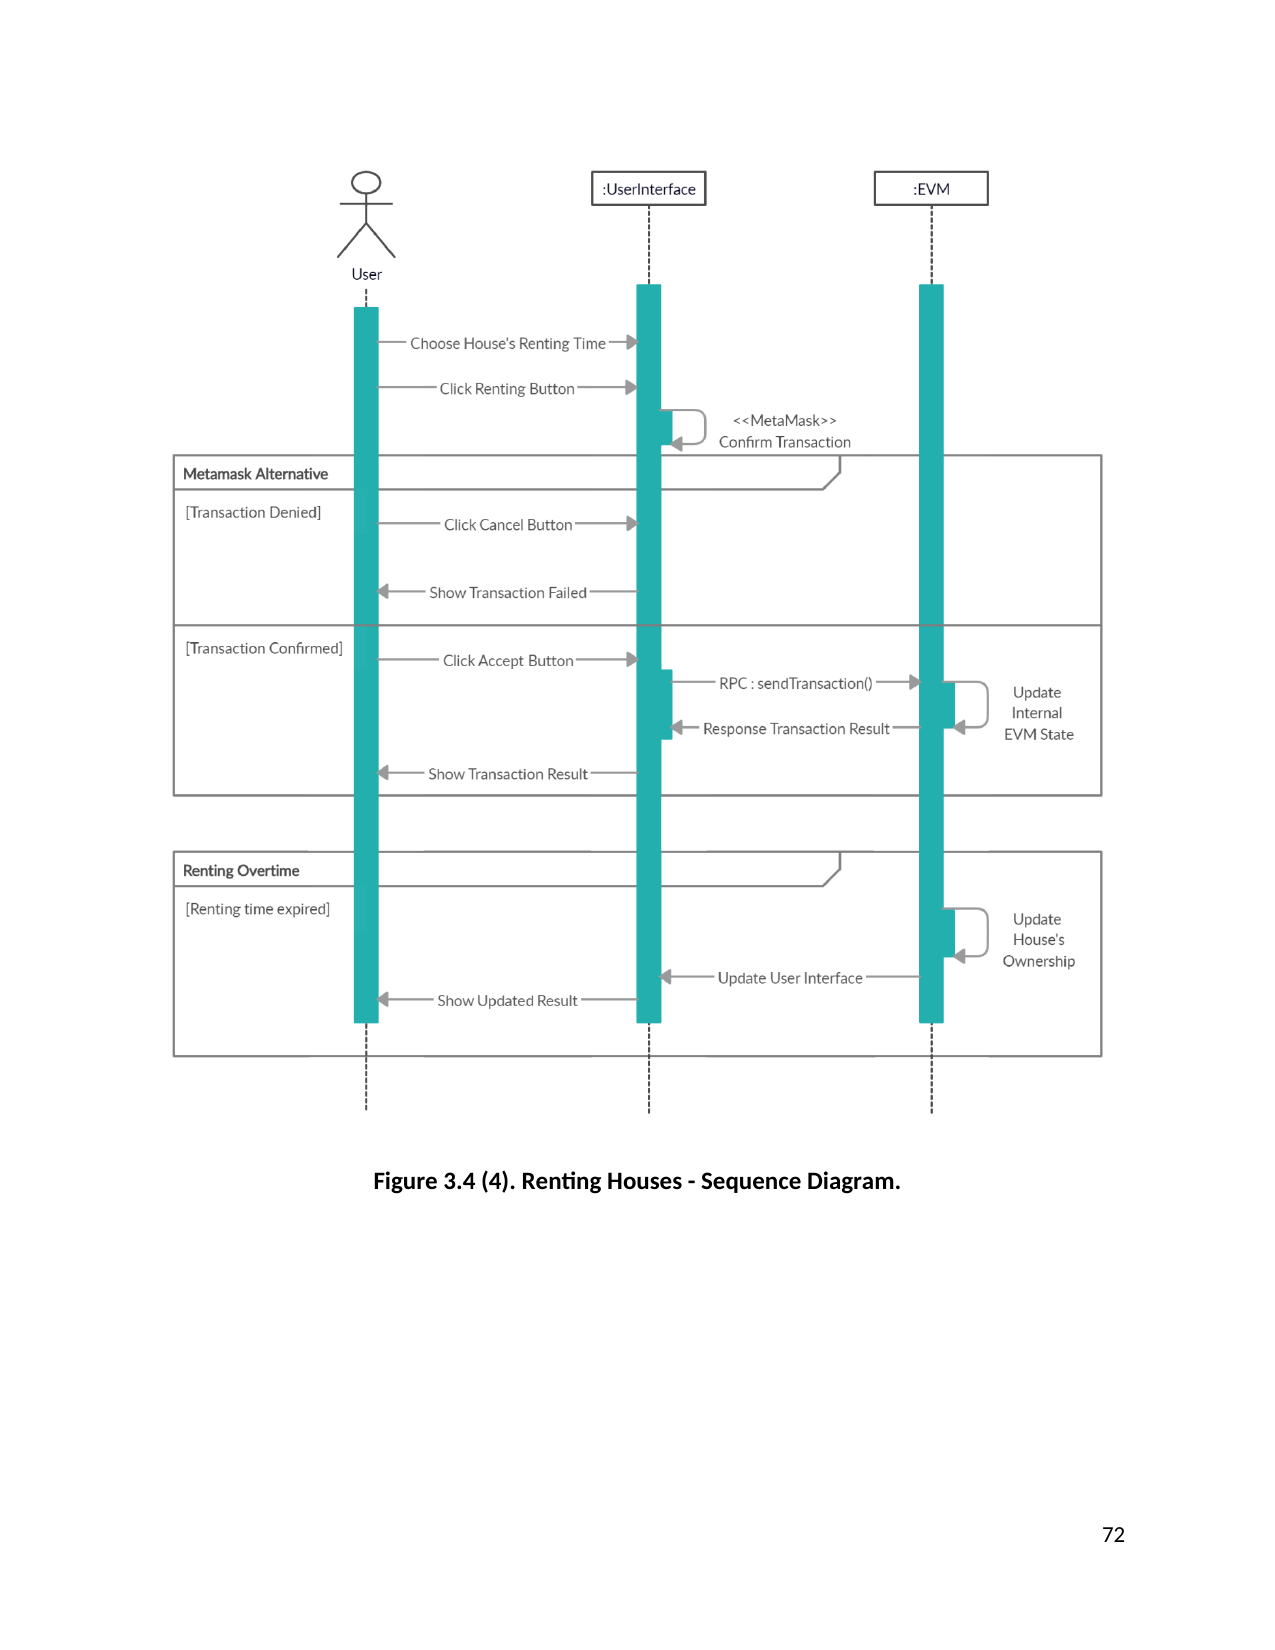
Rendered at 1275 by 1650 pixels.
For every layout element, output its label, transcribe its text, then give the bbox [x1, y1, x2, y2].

picture [151, 150, 1124, 1135]
text Figure 3.4 (4). Renting Houses - Sequence Diagram. [150, 1165, 1125, 1196]
